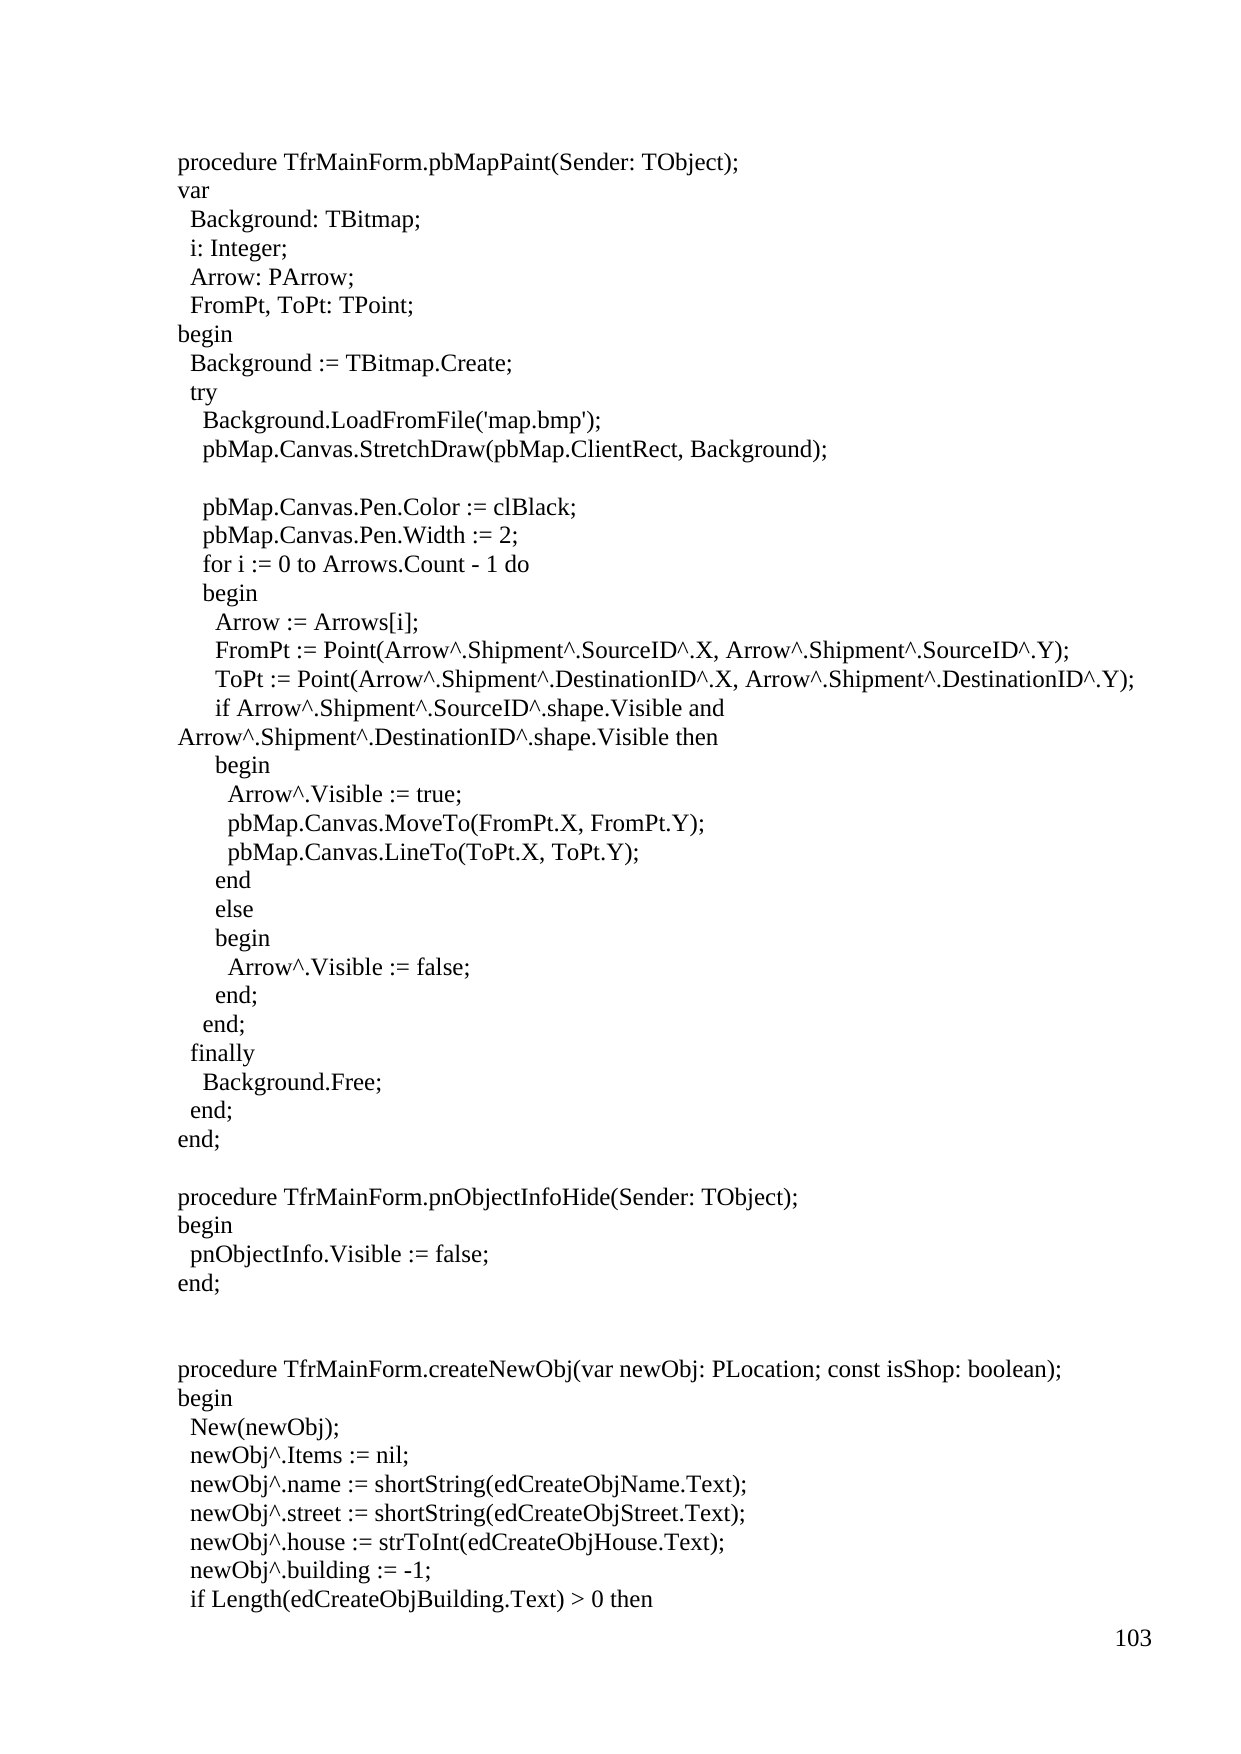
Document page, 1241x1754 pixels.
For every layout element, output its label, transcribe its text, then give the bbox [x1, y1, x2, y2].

text newObj^.house := strToInt(edCreateObjHouse.Text); [177, 1527, 1152, 1556]
text Background: TBitmap; [177, 204, 1152, 233]
text Background.Free; [177, 1067, 1152, 1096]
text pbMap.Canvas.Pen.Width := 2; [177, 521, 1152, 549]
text begin [177, 923, 1152, 952]
text New(newObj); [177, 1412, 1152, 1441]
text for i := 0 to Arrows.Count - 1 do [177, 549, 1152, 578]
text newObj^.street := shortString(edCreateObjStreet.Text); [177, 1498, 1152, 1527]
text finally [177, 1038, 1152, 1067]
text if Arrow^.Shipment^.SourceID^.shape.Visible and Arrow^.Shipment^.DestinationID^.shape.Visible then [177, 693, 1152, 751]
text FromPt, ToPt: TPoint; [177, 291, 1152, 319]
text begin [177, 1383, 1152, 1412]
text end; [177, 1096, 1152, 1124]
text Background := TBitmap.Create; [177, 348, 1152, 377]
text else [177, 894, 1152, 923]
text begin [177, 751, 1152, 779]
text end [177, 866, 1152, 894]
text pbMap.Canvas.Pen.Color := clBlack; [177, 492, 1152, 521]
text pbMap.Canvas.LineTo(ToPt.X, ToPt.Y); [177, 837, 1152, 866]
text end; [177, 1124, 1152, 1153]
text newObj^.building := -1; [177, 1556, 1152, 1584]
text Arrow: PArrow; [177, 262, 1152, 291]
text procedure TfrMainForm.createNewObj(var newObj: PLocation; const isShop: boolean); [177, 1354, 1152, 1383]
text newObj^.Items := nil; [177, 1441, 1152, 1469]
text i: Integer; [177, 233, 1152, 262]
text pnObjectInfo.Visible := false; [177, 1239, 1152, 1268]
text end; [177, 1009, 1152, 1038]
text Arrow^.Visible := false; [177, 952, 1152, 981]
text ToPt := Point(Arrow^.Shipment^.DestinationID^.X, Arrow^.Shipment^.DestinationID^.Y); [177, 664, 1152, 693]
text try [177, 377, 1152, 406]
text var [177, 176, 1152, 204]
text if Length(edCreateObjBuilding.Text) > 0 then [177, 1584, 1152, 1613]
text procedure TfrMainForm.pnObjectInfoHide(Sender: TObject); [177, 1182, 1152, 1211]
text Arrow^.Visible := true; [177, 779, 1152, 808]
text end; [177, 1268, 1152, 1297]
text FromPt := Point(Arrow^.Shipment^.SourceID^.X, Arrow^.Shipment^.SourceID^.Y); [177, 636, 1152, 664]
text procedure TfrMainForm.pbMapPaint(Sender: TObject); [177, 147, 1152, 176]
text end; [177, 981, 1152, 1009]
text begin [177, 578, 1152, 607]
text newObj^.name := shortString(edCreateObjName.Text); [177, 1469, 1152, 1498]
text begin [177, 319, 1152, 348]
text pbMap.Canvas.StretchDraw(pbMap.ClientRect, Background); [177, 434, 1152, 463]
text Background.LoadFromFile('map.bmp'); [177, 406, 1152, 434]
text begin [177, 1211, 1152, 1239]
text Arrow := Arrows[i]; [177, 607, 1152, 636]
text pbMap.Canvas.MoveTo(FromPt.X, FromPt.Y); [177, 808, 1152, 837]
